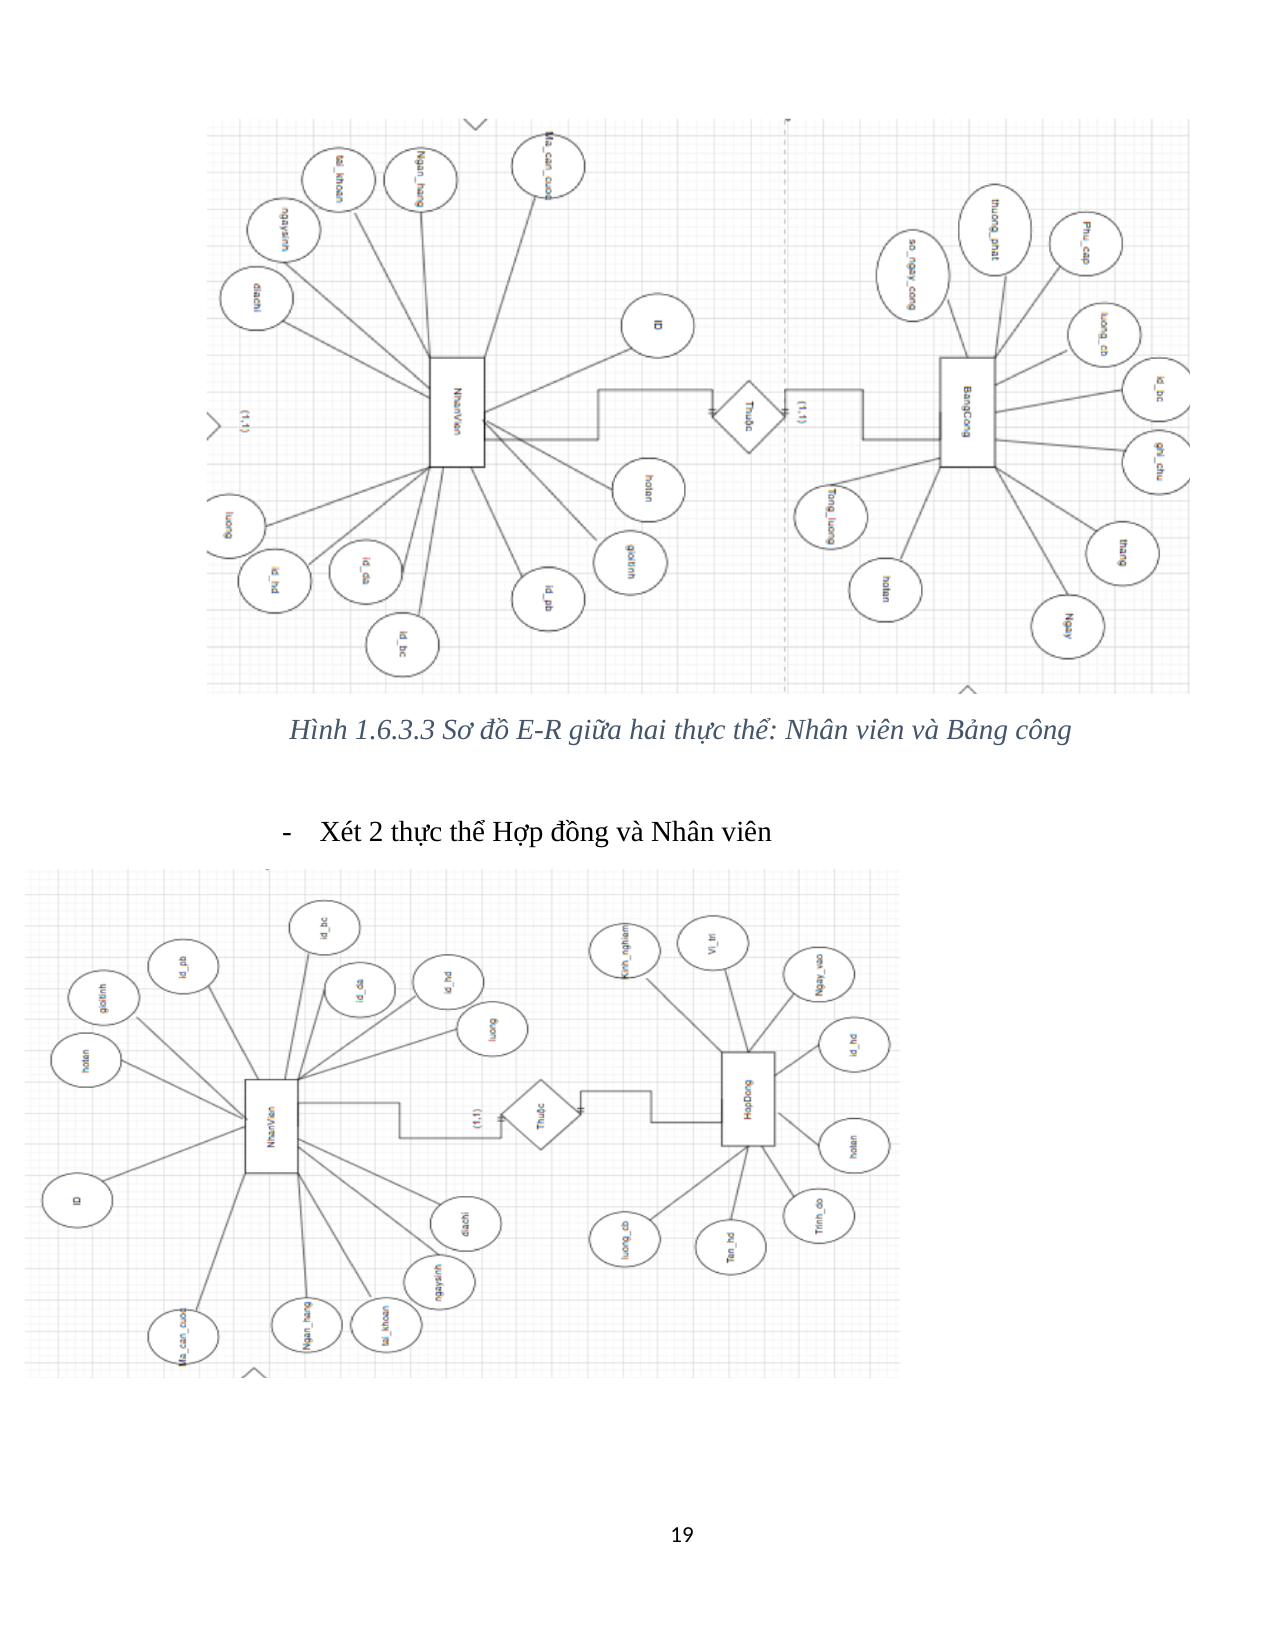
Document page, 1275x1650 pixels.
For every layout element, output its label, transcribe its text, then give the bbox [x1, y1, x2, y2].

picture [208, 119, 1190, 694]
list Xét 2 thực thể Hợp đồng và Nhân viên [282, 814, 1157, 847]
text Hình 1.6.3.3 Sơ đồ E-R giữa hai thực thể: Nhân viên và Bảng công [207, 712, 1157, 746]
picture [26, 869, 900, 1378]
